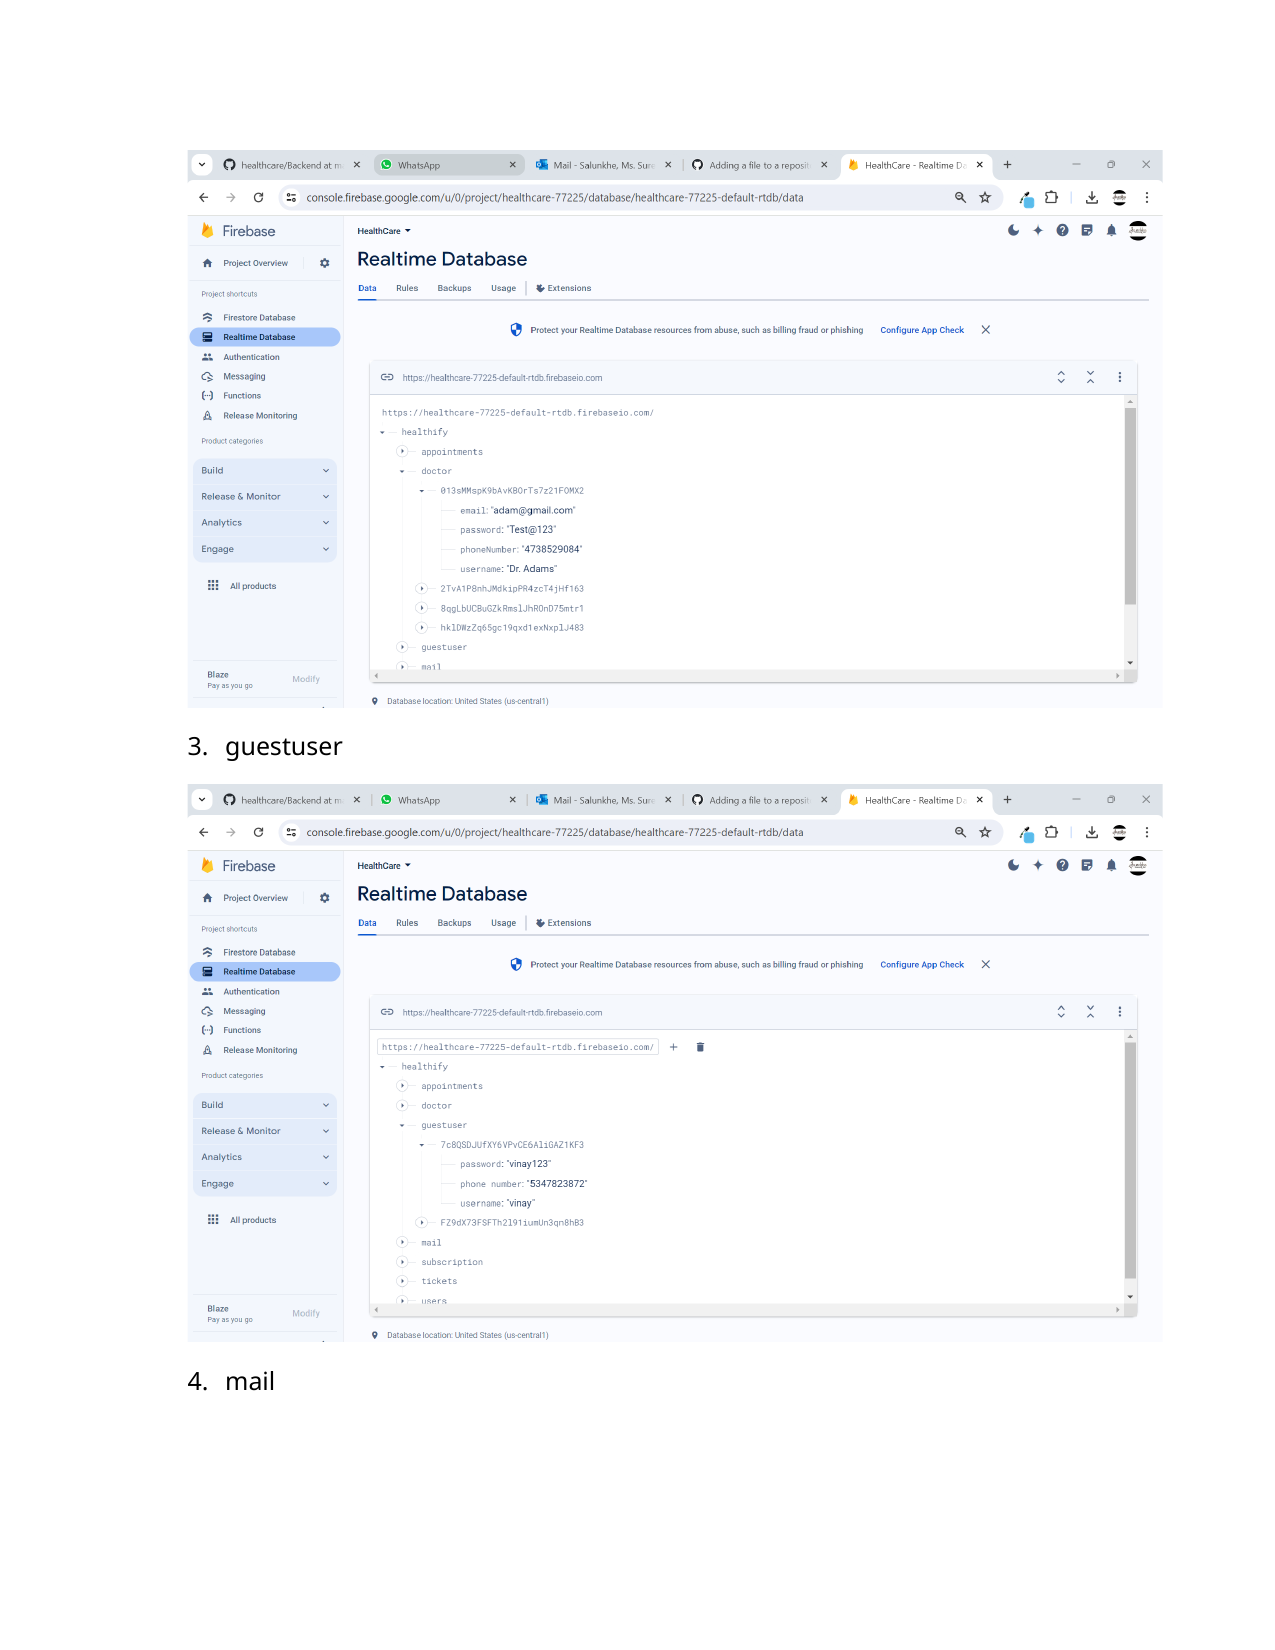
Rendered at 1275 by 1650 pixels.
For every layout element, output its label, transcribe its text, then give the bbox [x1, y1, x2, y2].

list mail [187, 1364, 1125, 1398]
picture [187, 784, 1163, 1342]
picture [187, 150, 1163, 708]
list guestuser [187, 729, 1125, 763]
